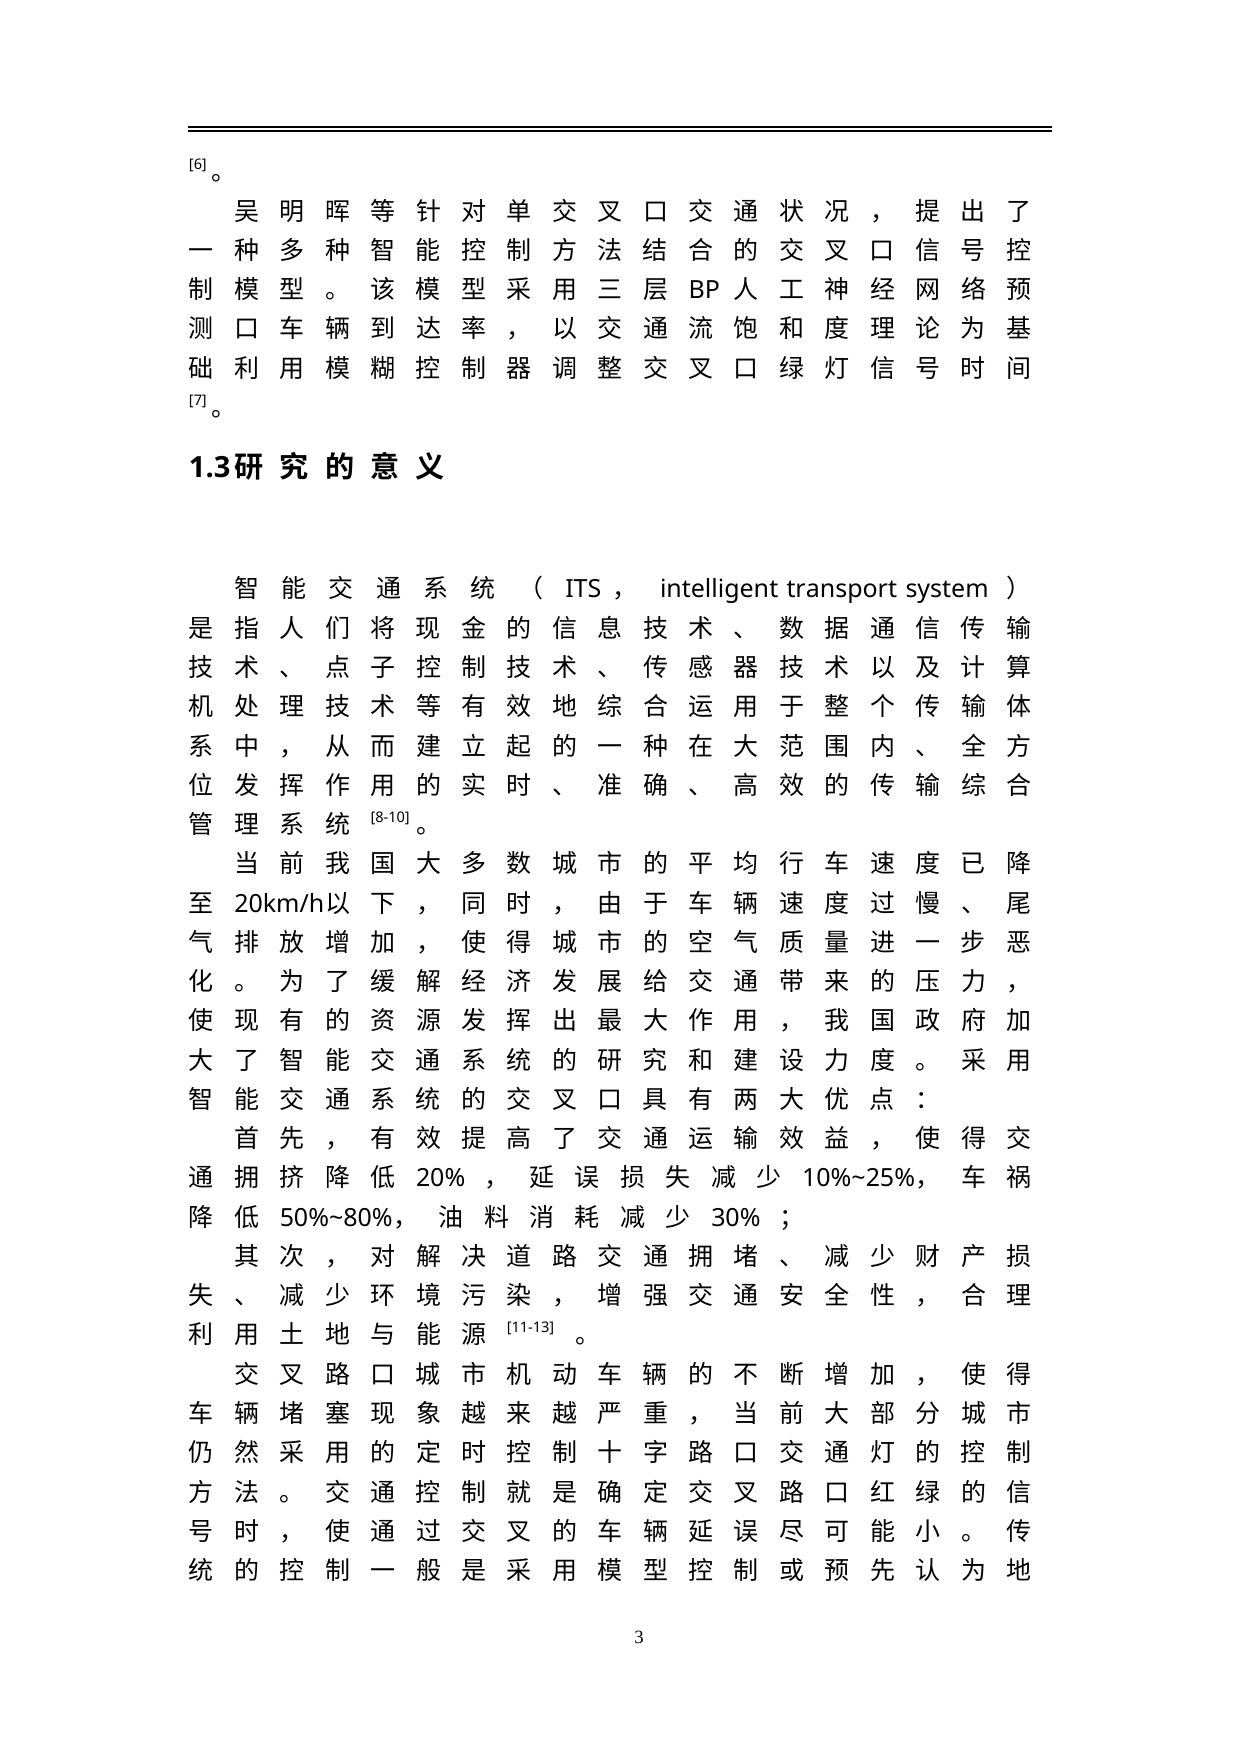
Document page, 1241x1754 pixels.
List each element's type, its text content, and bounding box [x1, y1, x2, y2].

text 智能交通系统（ITS，intelligent transport system）是指人们将现金的信息技术、数据通信传输技术、点子控制技术、传感器技术以及计算机处理技术等有效地综合运用于整个传输体系中，从而建立起的一种在大范围内、全方位发挥作用的实时、准确、高效的传输综合管理系统[8-10]。 [189, 567, 1052, 842]
text 当前我国大多数城市的平均行车速度已降至20km/h以下，同时，由于车辆速度过慢、尾气排放增加，使得城市的空气质量进一步恶化。为了缓解经济发展给交通带来的压力，使现有的资源发挥出最大作用，我国政府加大了智能交通系统的研究和建设力度。采用智能交通系统的交叉口具有两大优点： [189, 842, 1052, 1117]
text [189, 1353, 1052, 1588]
text 1.3研究的意义 [189, 425, 1052, 504]
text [189, 150, 1052, 190]
text 吴明晖等针对单交叉口交通状况，提出了一种多种智能控制方法结合的交叉口信号控制模型。该模型采用三层BP人工神经网络预测口车辆到达率，以交通流饱和度理论为基础利用模糊控制器调整交叉口绿灯信号时间[7]。 [189, 190, 1052, 425]
text 其次，对解决道路交通拥堵、减少财产损失、减少环境污染，增强交通安全性，合理利用土地与能源[11-13]。 [189, 1235, 1052, 1353]
text 首先，有效提高了交通运输效益，使得交通拥挤降低20%，延误损失减少10%~25%，车祸降低50%~80%，油料消耗减少30%； [189, 1117, 1052, 1235]
